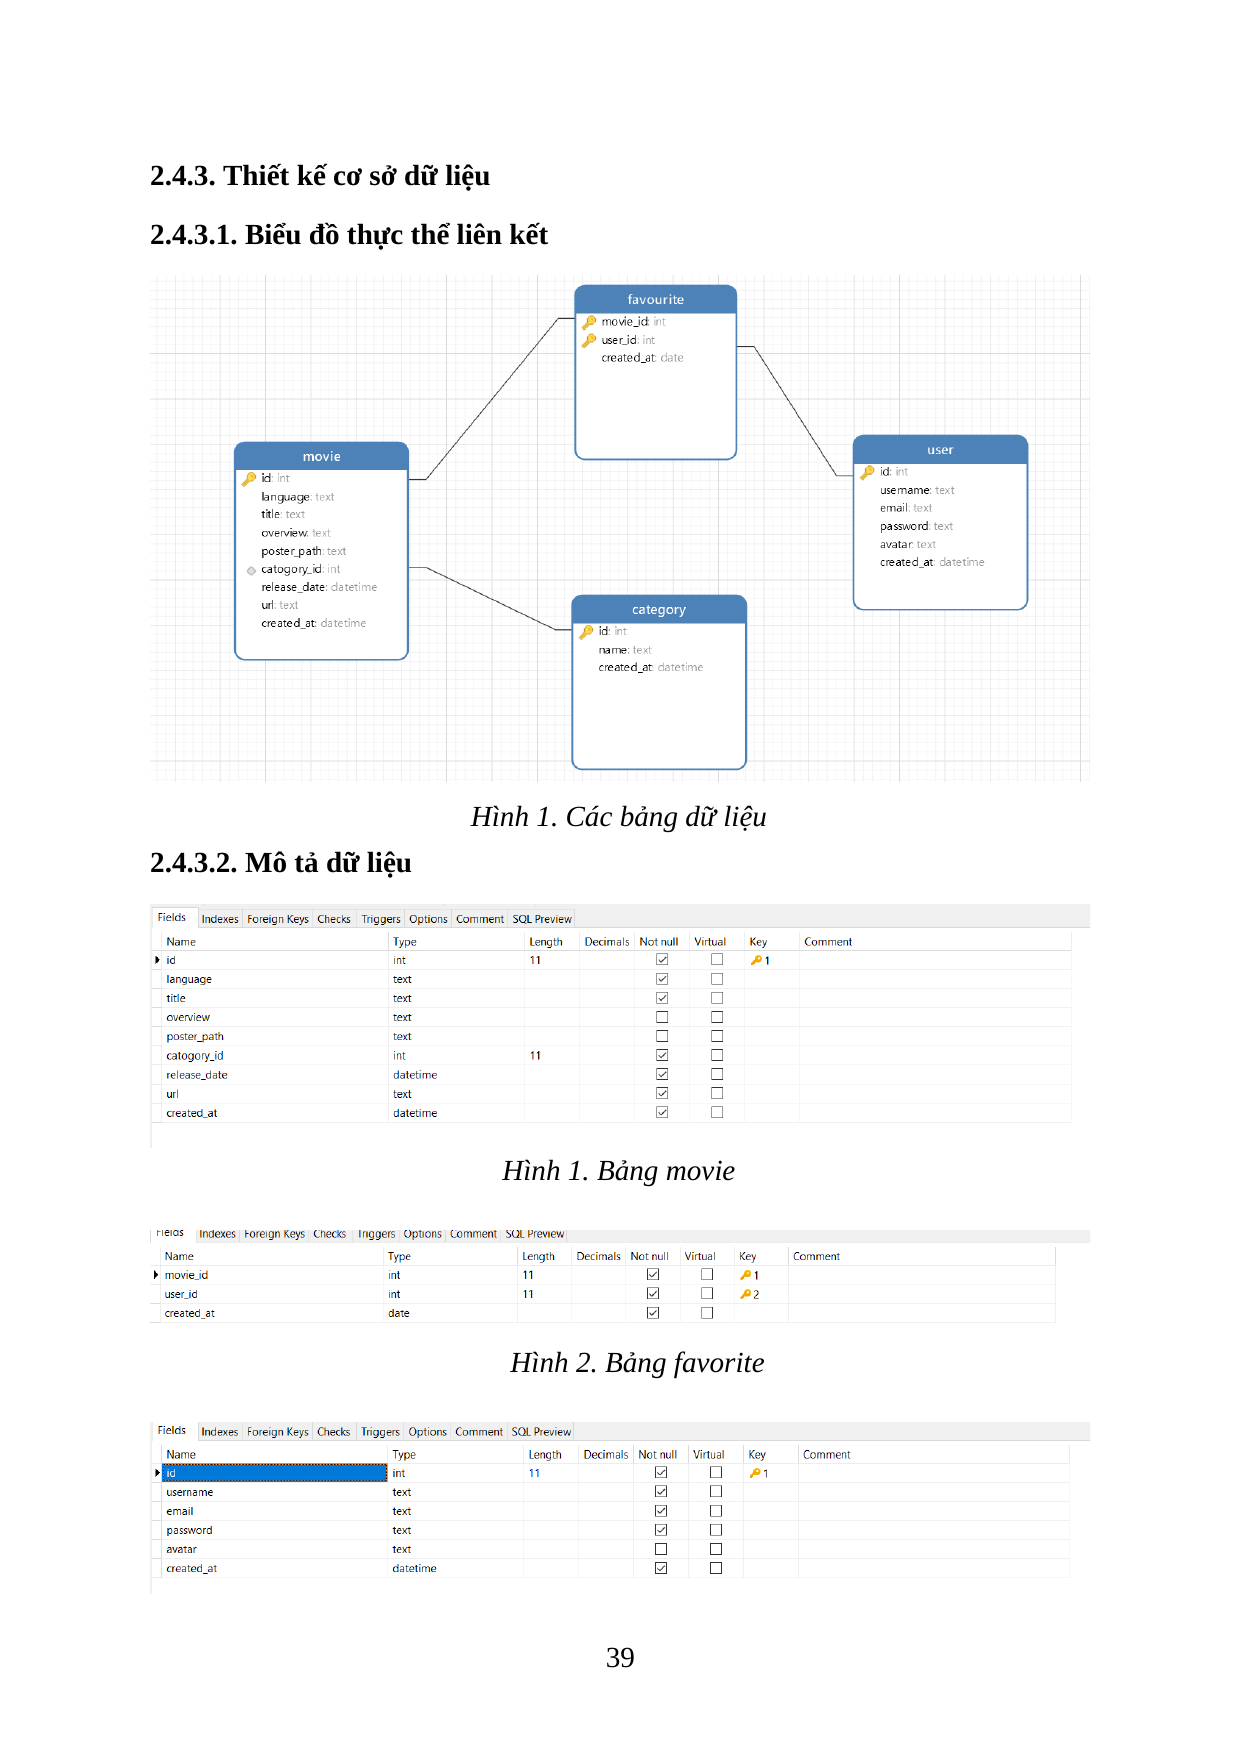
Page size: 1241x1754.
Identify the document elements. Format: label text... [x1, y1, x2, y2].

list Bảng movie [150, 1153, 1090, 1186]
list Các bảng dữ liệu [150, 799, 1090, 832]
picture [150, 1230, 1091, 1341]
picture [150, 1422, 1091, 1594]
picture [150, 275, 1091, 782]
subtitle 2.4.3.1. Biểu đồ thực thể liên kết [150, 217, 1090, 251]
picture [150, 904, 1091, 1148]
list Bảng favorite [187, 1345, 1090, 1379]
subtitle 2.4.3.2. Mô tả dữ liệu [150, 846, 1090, 879]
subtitle 2.4.3. Thiết kế cơ sở dữ liệu [150, 158, 1090, 192]
